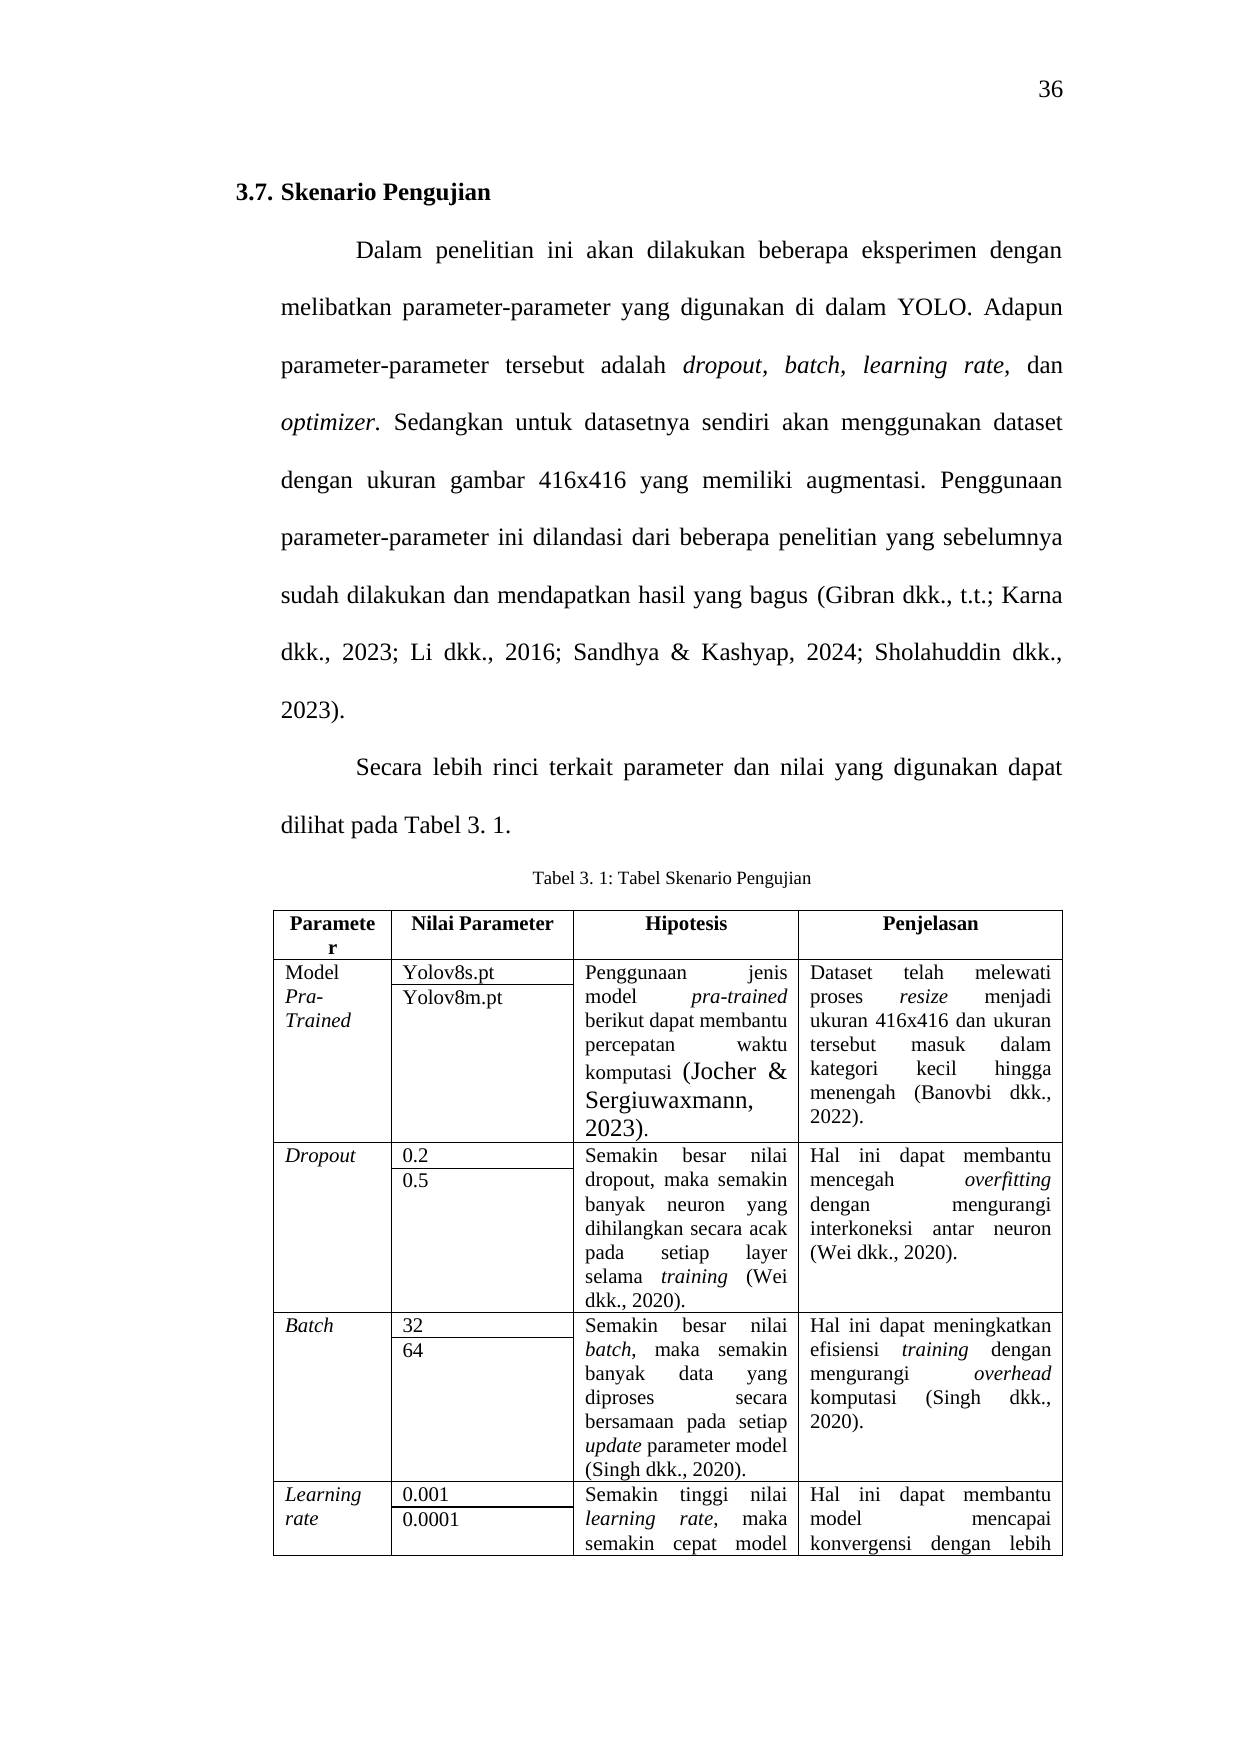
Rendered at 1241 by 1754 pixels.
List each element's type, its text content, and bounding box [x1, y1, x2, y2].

text Tabel 3. 1: Tabel Skenario Pengujian [281, 867, 1063, 889]
table_cell 0.2 [392, 1143, 573, 1167]
table_cell Hal ini dapat meningkatkan efisiensi training dengan mengurangi overhead komputasi . [799, 1313, 1062, 1481]
table_cell 32 [392, 1313, 573, 1337]
table_header Parameter [274, 911, 391, 959]
table_cell Hal ini dapat membantu mencegah overfitting dengan mengurangi interkoneksi antar neuron . [799, 1143, 1062, 1312]
table_cell 64 [392, 1338, 573, 1481]
table_header Nilai Parameter [392, 911, 573, 959]
table_cell 0.5 [392, 1169, 573, 1312]
text Secara lebih rinci terkait parameter dan nilai yang digunakan dapat dilihat pada Tabel 3. 1. [281, 752, 1063, 838]
table_cell Semakin tinggi nilai learning rate, maka semakin cepat model belajar dari data training . [574, 1482, 798, 1554]
table_cell Dataset telah melewati proses resize menjadi ukuran 416x416 dan ukuran tersebut masuk dalam kategori kecil hingga menengah . [799, 960, 1062, 1142]
table_cell 0.001 [392, 1482, 573, 1506]
table_header Penjelasan [799, 911, 1062, 959]
table_cell Penggunaan jenis model pra-trained berikut dapat membantu percepatan waktu komputasi . [574, 960, 798, 1142]
text Dalam penelitian ini akan dilakukan beberapa eksperimen dengan melibatkan parameter-parameter yang digunakan di dalam YOLO. Adapun parameter-parameter tersebut adalah dropout, batch, learning rate, dan optimizer. Sedangkan untuk datasetnya sendiri akan menggunakan dataset dengan ukuran gambar 416x416 yang memiliki augmentasi. Penggunaan parameter-parameter ini dilandasi dari beberapa penelitian yang sebelumnya sudah dilakukan dan mendapatkan hasil yang bagus . [281, 235, 1063, 723]
table_cell Semakin besar nilai dropout, maka semakin banyak neuron yang dihilangkan secara acak pada setiap layer selama training . [574, 1143, 798, 1312]
table_cell Batch [274, 1313, 391, 1481]
table_cell 0.0001 [392, 1508, 573, 1554]
table_cell Yolov8m.pt [392, 985, 573, 1142]
table_cell Learning rate [274, 1482, 391, 1554]
table_cell Hal ini dapat membantu model mencapai konvergensi dengan lebih cepat . [799, 1482, 1062, 1554]
subtitle Skenario Pengujian [236, 177, 1063, 206]
table_cell Model Pra-Trained [274, 960, 391, 1142]
table_header Hipotesis [574, 911, 798, 959]
table_cell Yolov8s.pt [392, 960, 573, 984]
table_cell Semakin besar nilai batch, maka semakin banyak data yang diproses secara bersamaan pada setiap update parameter model . [574, 1313, 798, 1481]
table_cell Dropout [274, 1143, 391, 1312]
